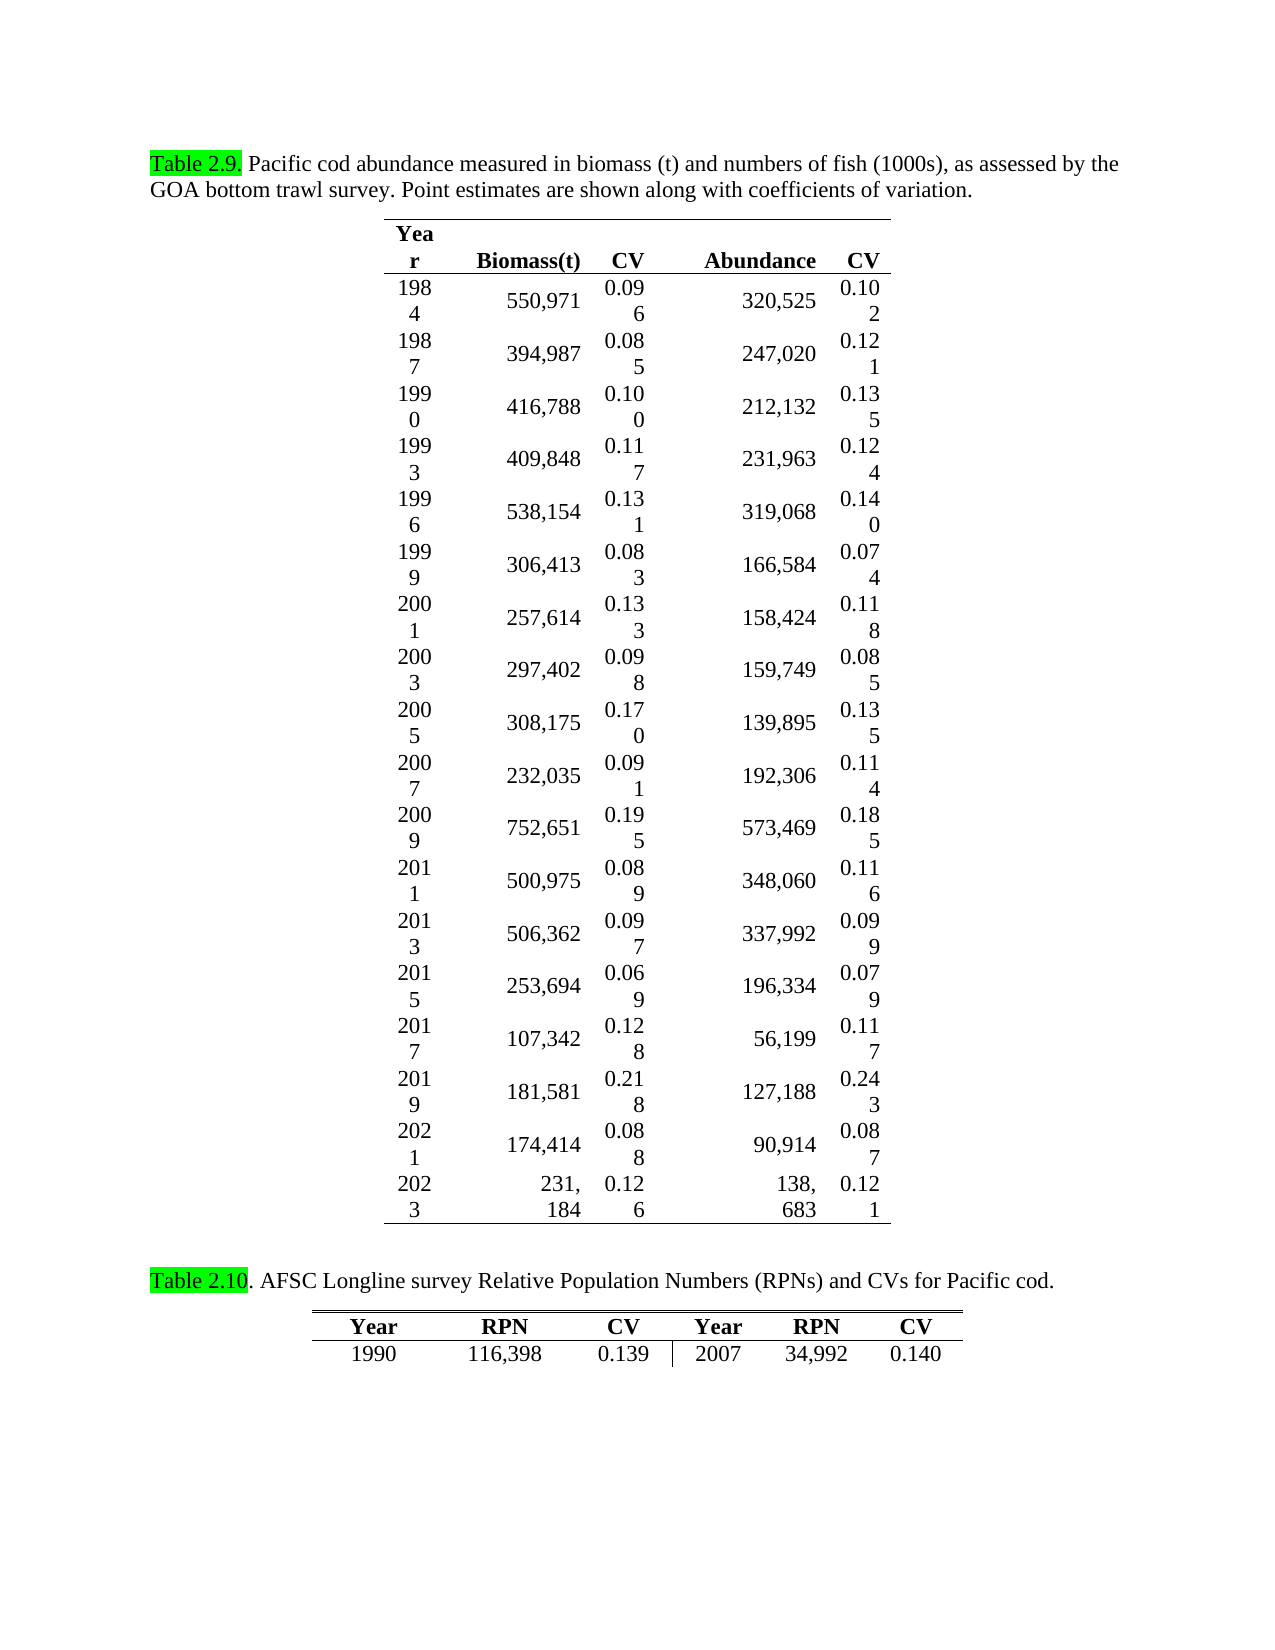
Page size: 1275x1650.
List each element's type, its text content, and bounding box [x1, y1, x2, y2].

table_header CV [592, 220, 656, 273]
subtitle Table 2.10. AFSC Longline survey Relative Population Numbers (RPNs) and CVs for Pacific cod. [248, 1267, 1125, 1293]
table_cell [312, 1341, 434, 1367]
table_header Year [384, 220, 445, 273]
table_cell 1984 [384, 274, 445, 327]
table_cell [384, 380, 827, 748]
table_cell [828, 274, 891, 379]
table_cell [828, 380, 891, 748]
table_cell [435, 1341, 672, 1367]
subtitle Table 2.9. Pacific cod abundance measured in biomass (t) and numbers of fish (1000s), as assessed by the GOA bottom trawl survey. Point estimates are shown along with coefficients of variation. [150, 150, 1125, 203]
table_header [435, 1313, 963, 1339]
table_header Abundance [656, 220, 827, 273]
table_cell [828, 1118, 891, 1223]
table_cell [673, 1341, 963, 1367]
table_header Biomass(t) [445, 220, 592, 273]
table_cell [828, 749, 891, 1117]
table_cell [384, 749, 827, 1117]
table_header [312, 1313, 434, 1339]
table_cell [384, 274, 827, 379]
table_cell 550,971 [445, 274, 592, 327]
table_header CV [828, 220, 891, 273]
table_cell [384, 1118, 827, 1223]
